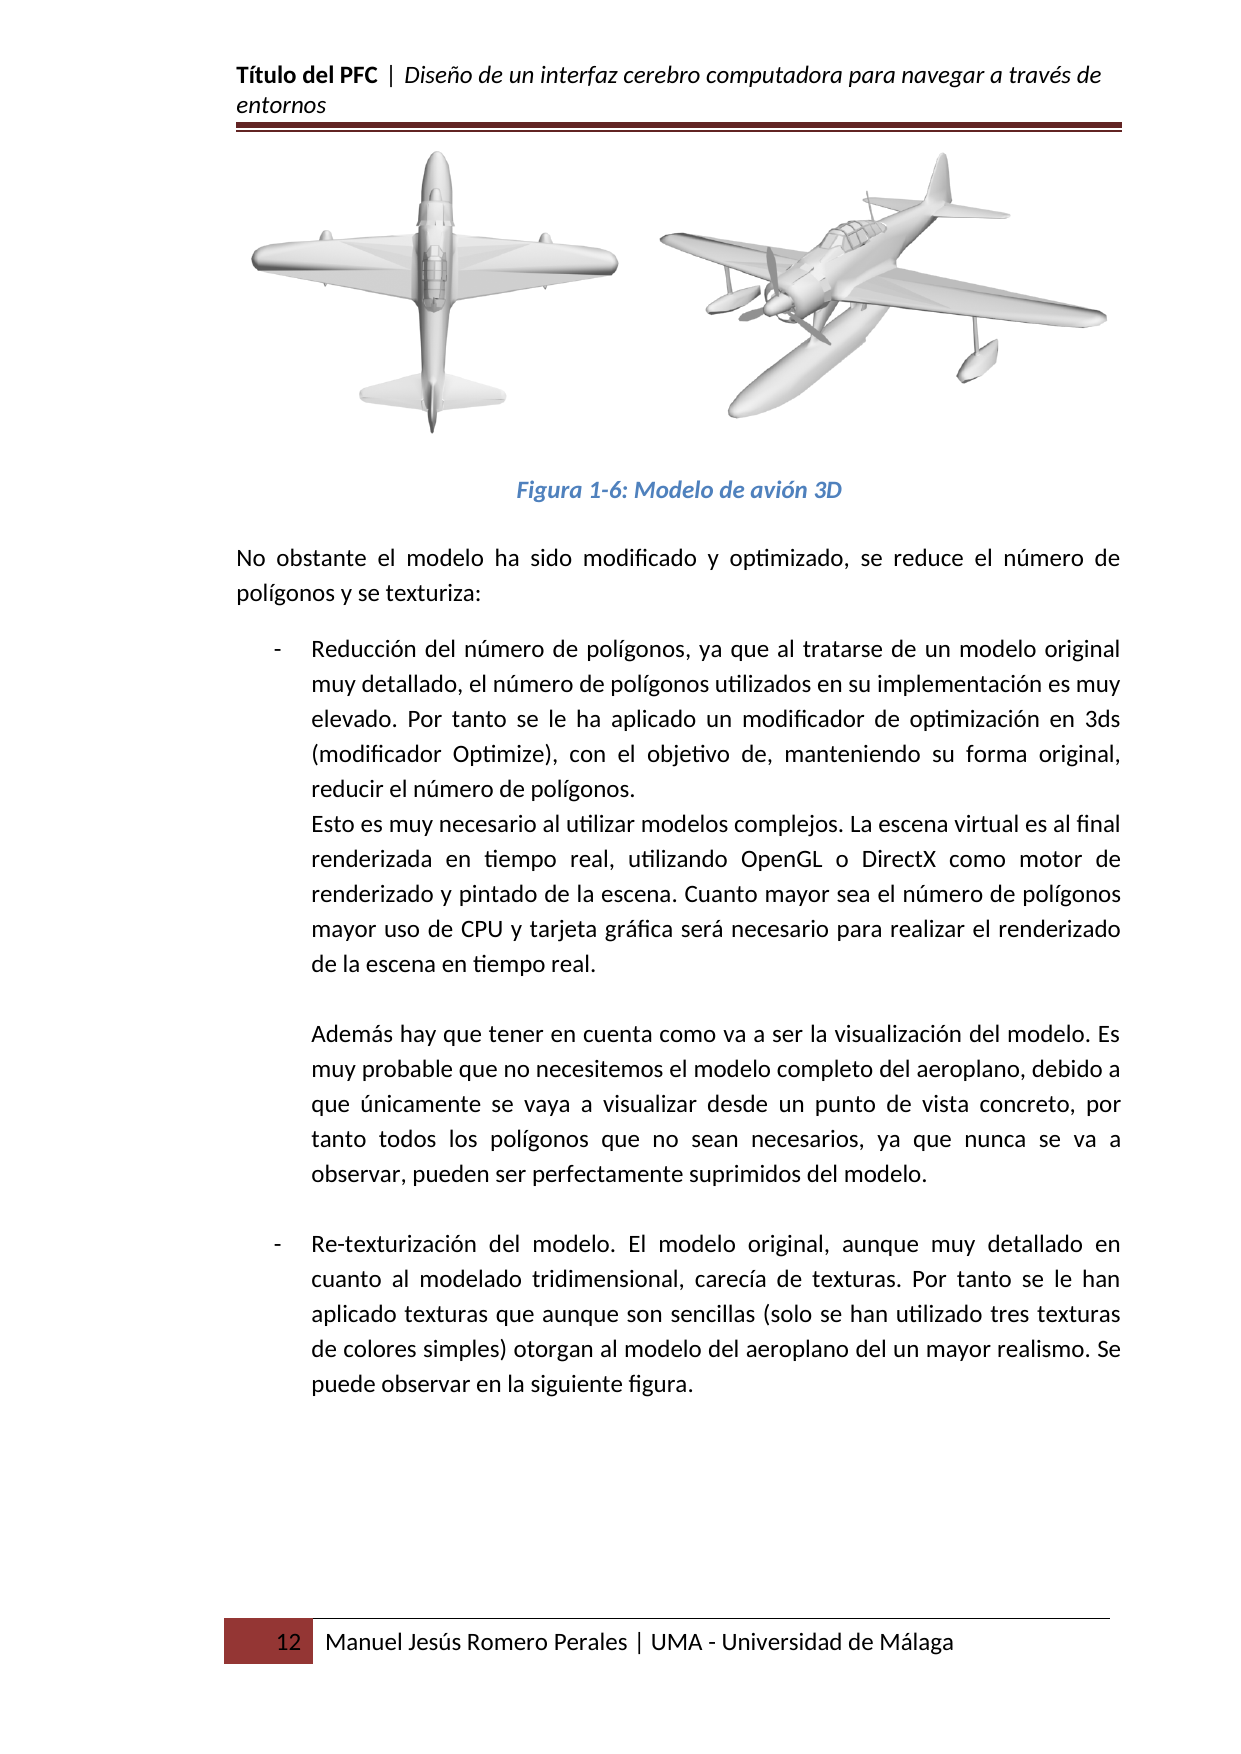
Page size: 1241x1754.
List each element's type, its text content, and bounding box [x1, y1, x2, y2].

list Además hay que tener en cuenta como va a ser la visualización del modelo. Es muy probable que no necesitemos el modelo completo del aeroplano, debido a que únicamente se vaya a visualizar desde un punto de vista concreto, por tanto todos los polígonos que no sean necesarios, ya que nunca se va a observar, pueden ser perfectamente suprimidos del modelo. [311, 1018, 1122, 1188]
list Esto es muy necesario al utilizar modelos complejos. La escena virtual es al final renderizada en tiempo real, utilizando OpenGL o DirectX como motor de renderizado y pintado de la escena. Cuanto mayor sea el número de polígonos mayor uso de CPU y tarjeta gráfica será necesario para realizar el renderizado de la escena en tiempo real. [311, 808, 1122, 978]
list Reducción del número de polígonos, ya que al tratarse de un modelo original muy detallado, el número de polígonos utilizados en su implementación es muy elevado. Por tanto se le ha aplicado un modificador de optimización en 3ds (modificador Optimize), con el objetivo de, manteniendo su forma original, reducir el número de polígonos. [274, 633, 1122, 803]
text No obstante el modelo ha sido modificado y optimizado, se reduce el número de polígonos y se texturiza: [236, 542, 1122, 608]
list Re-texturización del modelo. El modelo original, aunque muy detallado en cuanto al modelado tridimensional, carecía de texturas. Por tanto se le han aplicado texturas que aunque son sencillas (solo se han utilizado tres texturas de colores simples) otorgan al modelo del aeroplano del un mayor realismo. Se puede observar en la siguiente figura. [274, 1228, 1122, 1398]
picture [237, 132, 1122, 449]
